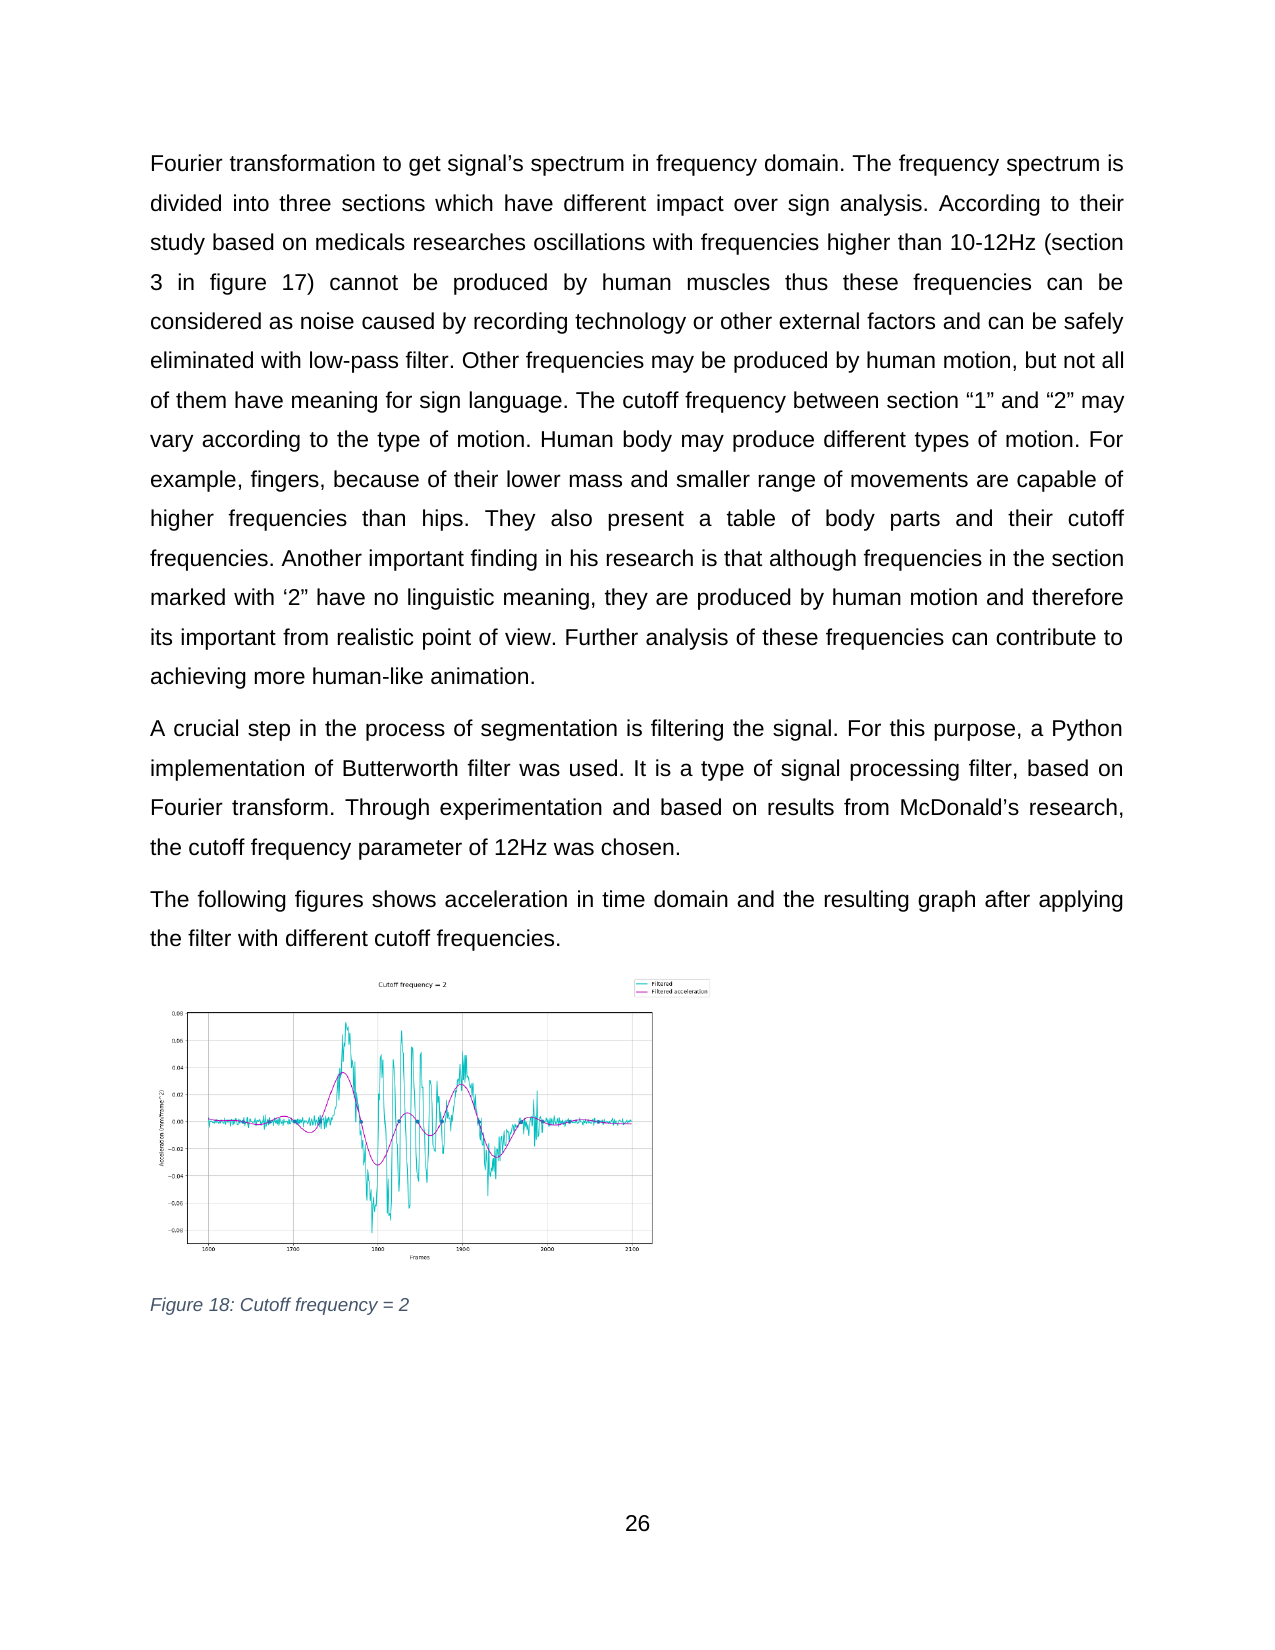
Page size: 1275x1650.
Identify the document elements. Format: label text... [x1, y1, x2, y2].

text The following figures shows acceleration in time domain and the resulting graph after applying the filter with different cutoff frequencies. [150, 886, 1125, 951]
text Figure 18: Cutoff frequency = 2 [150, 1293, 1125, 1315]
text A crucial step in the process of segmentation is filtering the signal. For this purpose, a Python implementation of Butterworth filter was used. It is a type of signal processing filter, based on Fourier transform. Through experimentation and based on results from McDonald’s research, the cutoff frequency parameter of 12Hz was chosen. [150, 715, 1125, 860]
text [150, 150, 1125, 689]
picture [150, 977, 711, 1268]
